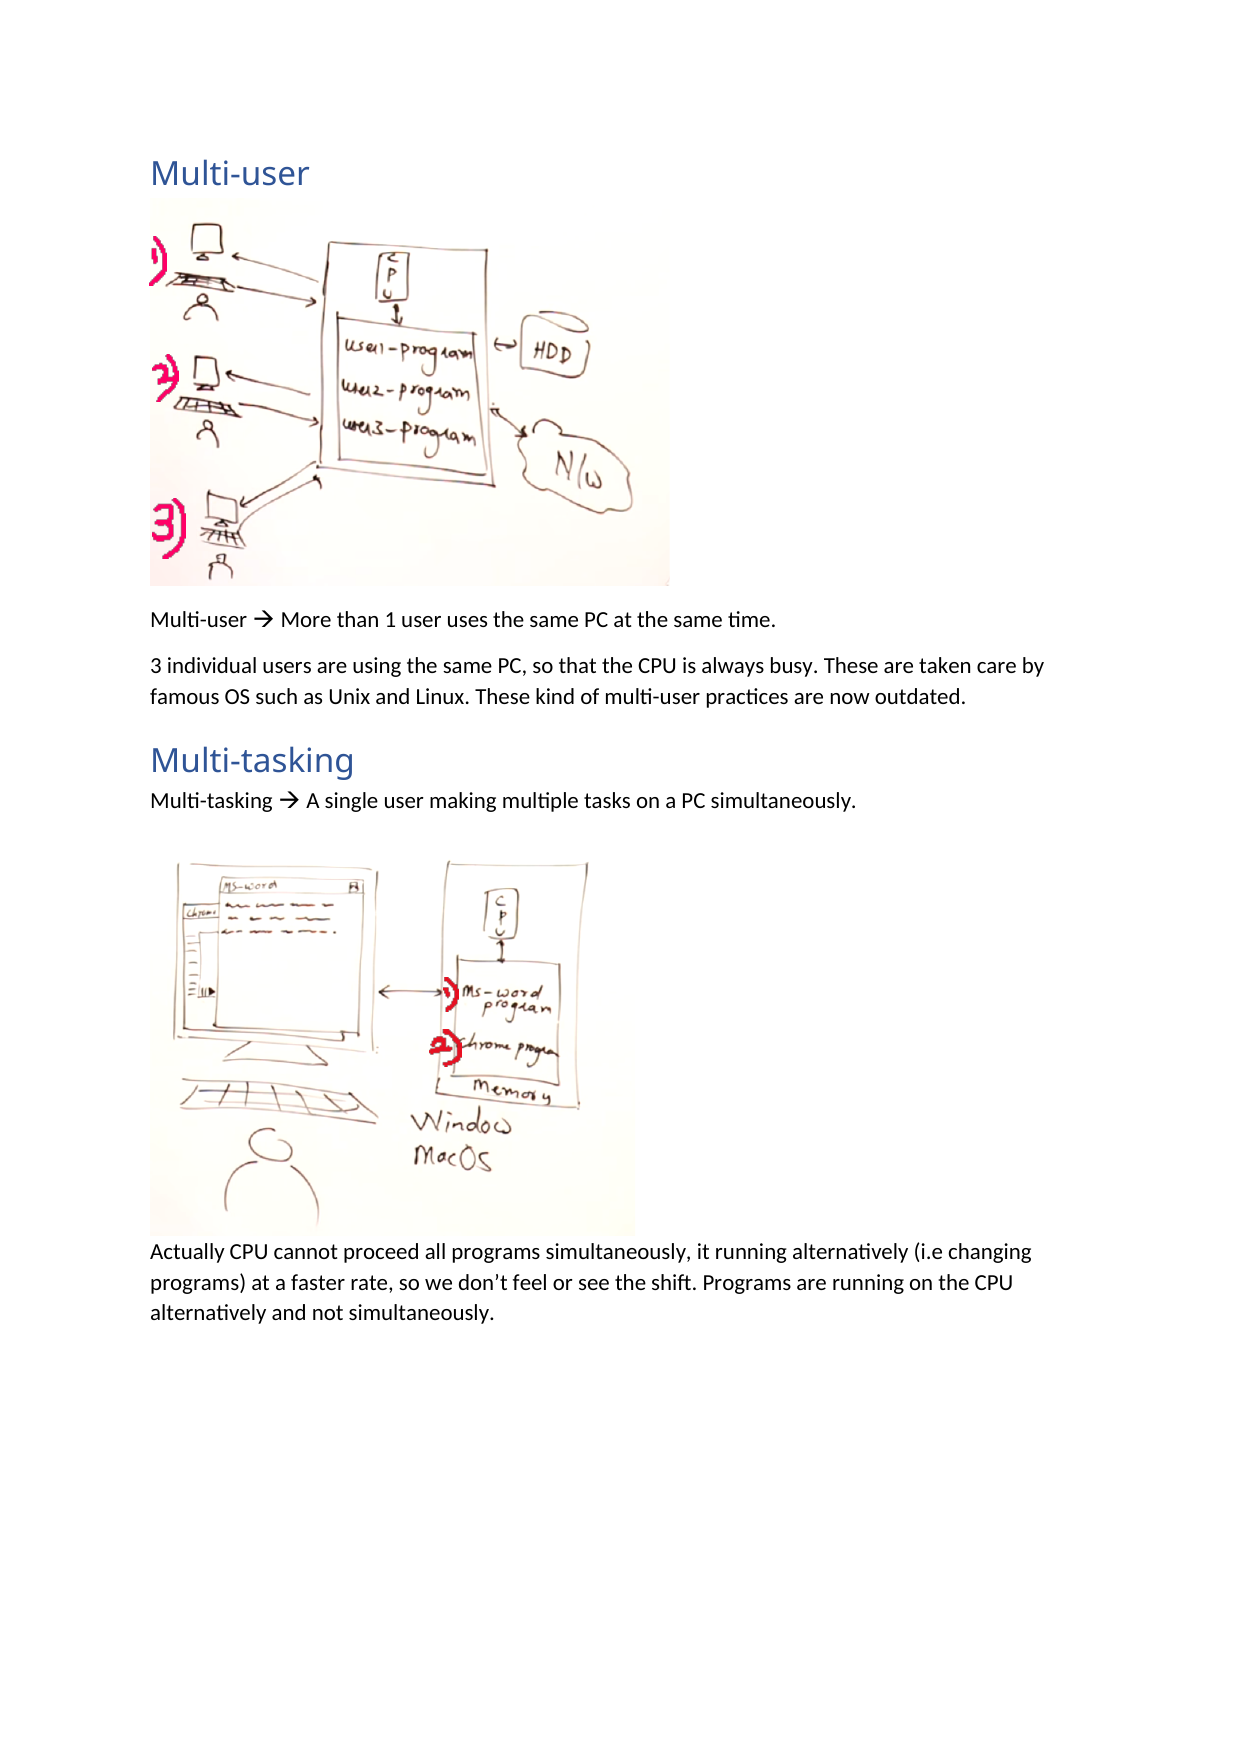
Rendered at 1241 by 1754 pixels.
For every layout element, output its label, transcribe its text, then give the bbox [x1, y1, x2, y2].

subtitle Multi-user [150, 150, 1090, 195]
text Multi-user More than 1 user uses the same PC at the same time. [150, 605, 1090, 633]
picture [149, 198, 670, 586]
text 3 individual users are using the same PC, so that the CPU is always busy. These are taken care by famous OS such as Unix and Linux. These kind of multi-user practices are now outdated. [150, 652, 1090, 710]
text Multi-tasking A single user making multiple tasks on a PC simultaneously. [150, 786, 1090, 814]
picture [150, 832, 636, 1236]
subtitle Multi-tasking [150, 737, 1090, 782]
